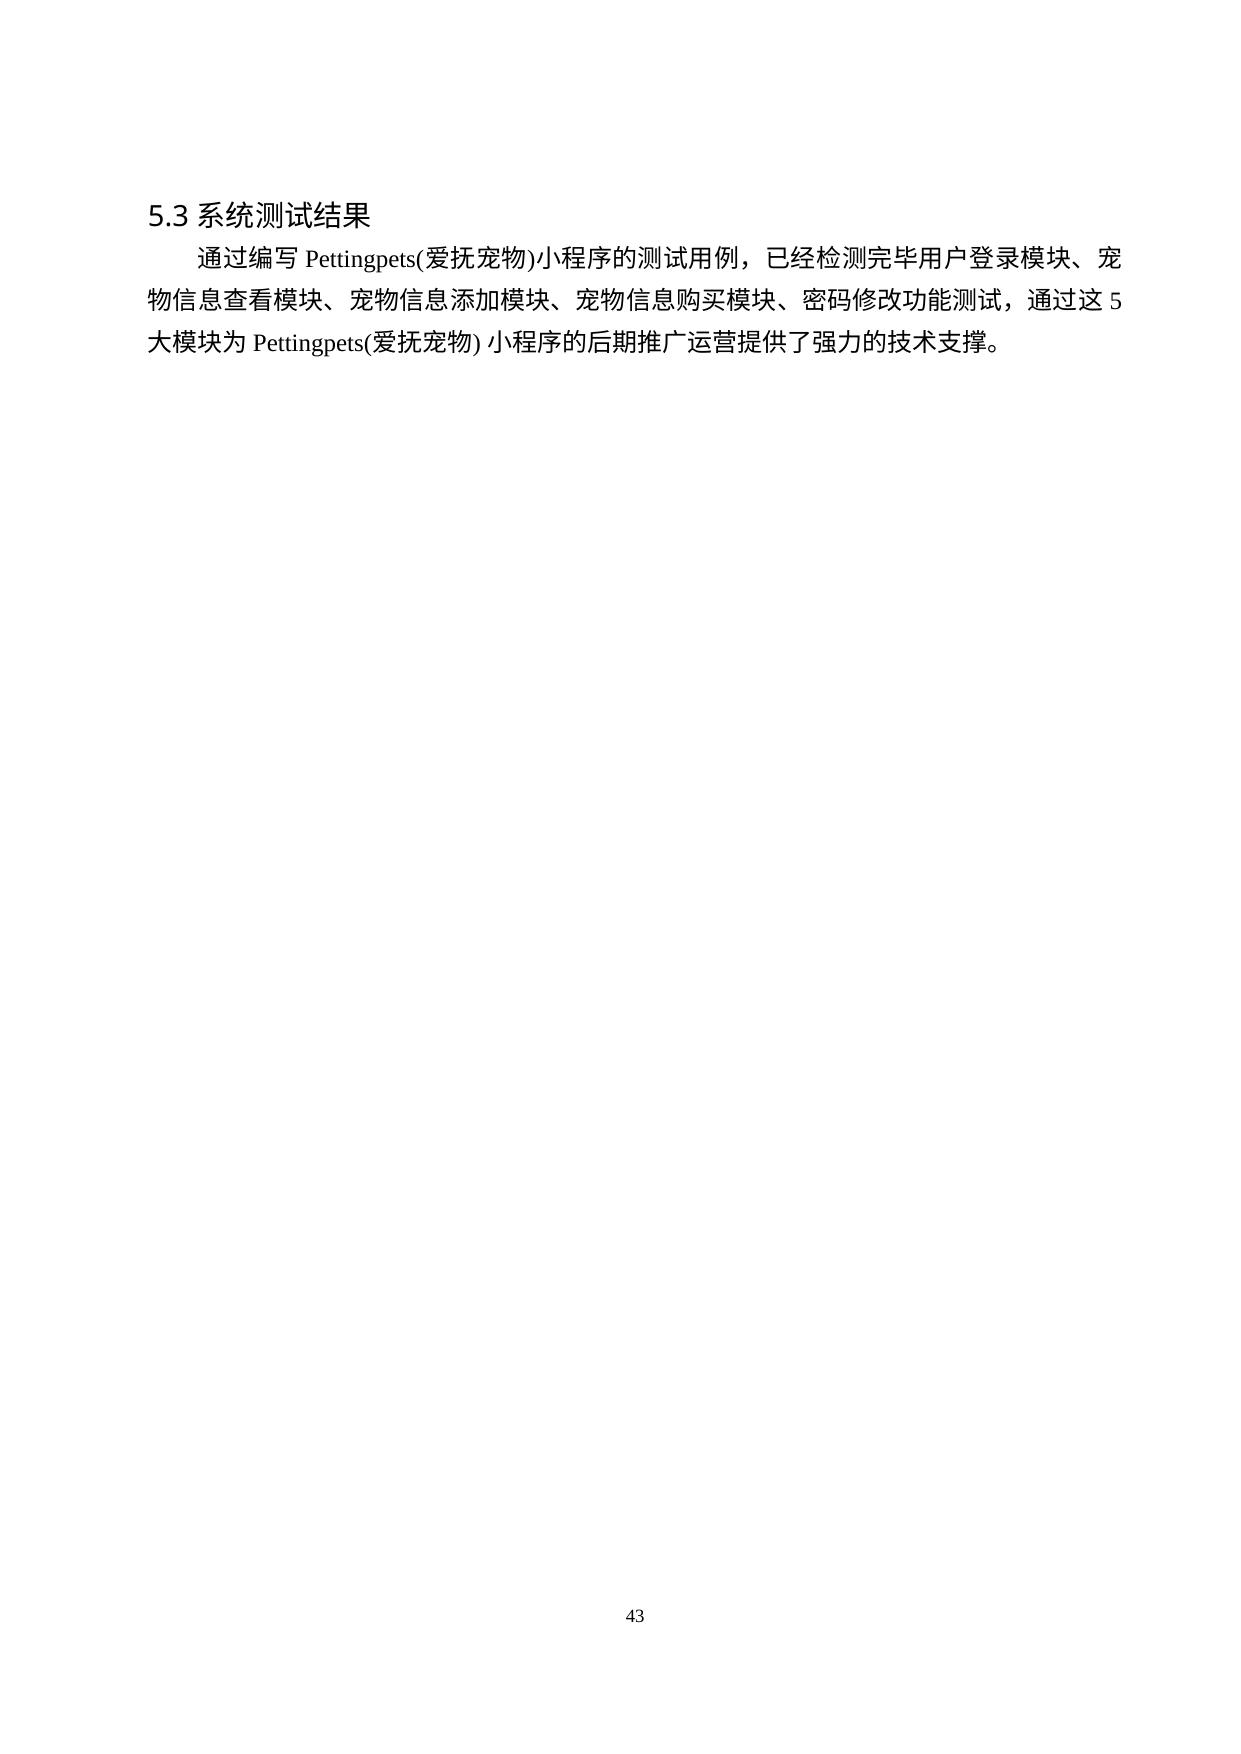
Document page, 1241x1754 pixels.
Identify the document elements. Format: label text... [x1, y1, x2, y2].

text 5.3 系统测试结果 [148, 192, 1122, 234]
text 通过编写Pettingpets(爱抚宠物)小程序的测试用例，已经检测完毕用户登录模块、宠物信息查看模块、宠物信息添加模块、宠物信息购买模块、密码修改功能测试，通过这5大模块为Pettingpets(爱抚宠物) 小程序的后期推广运营提供了强力的技术支撑。 [148, 234, 1122, 359]
